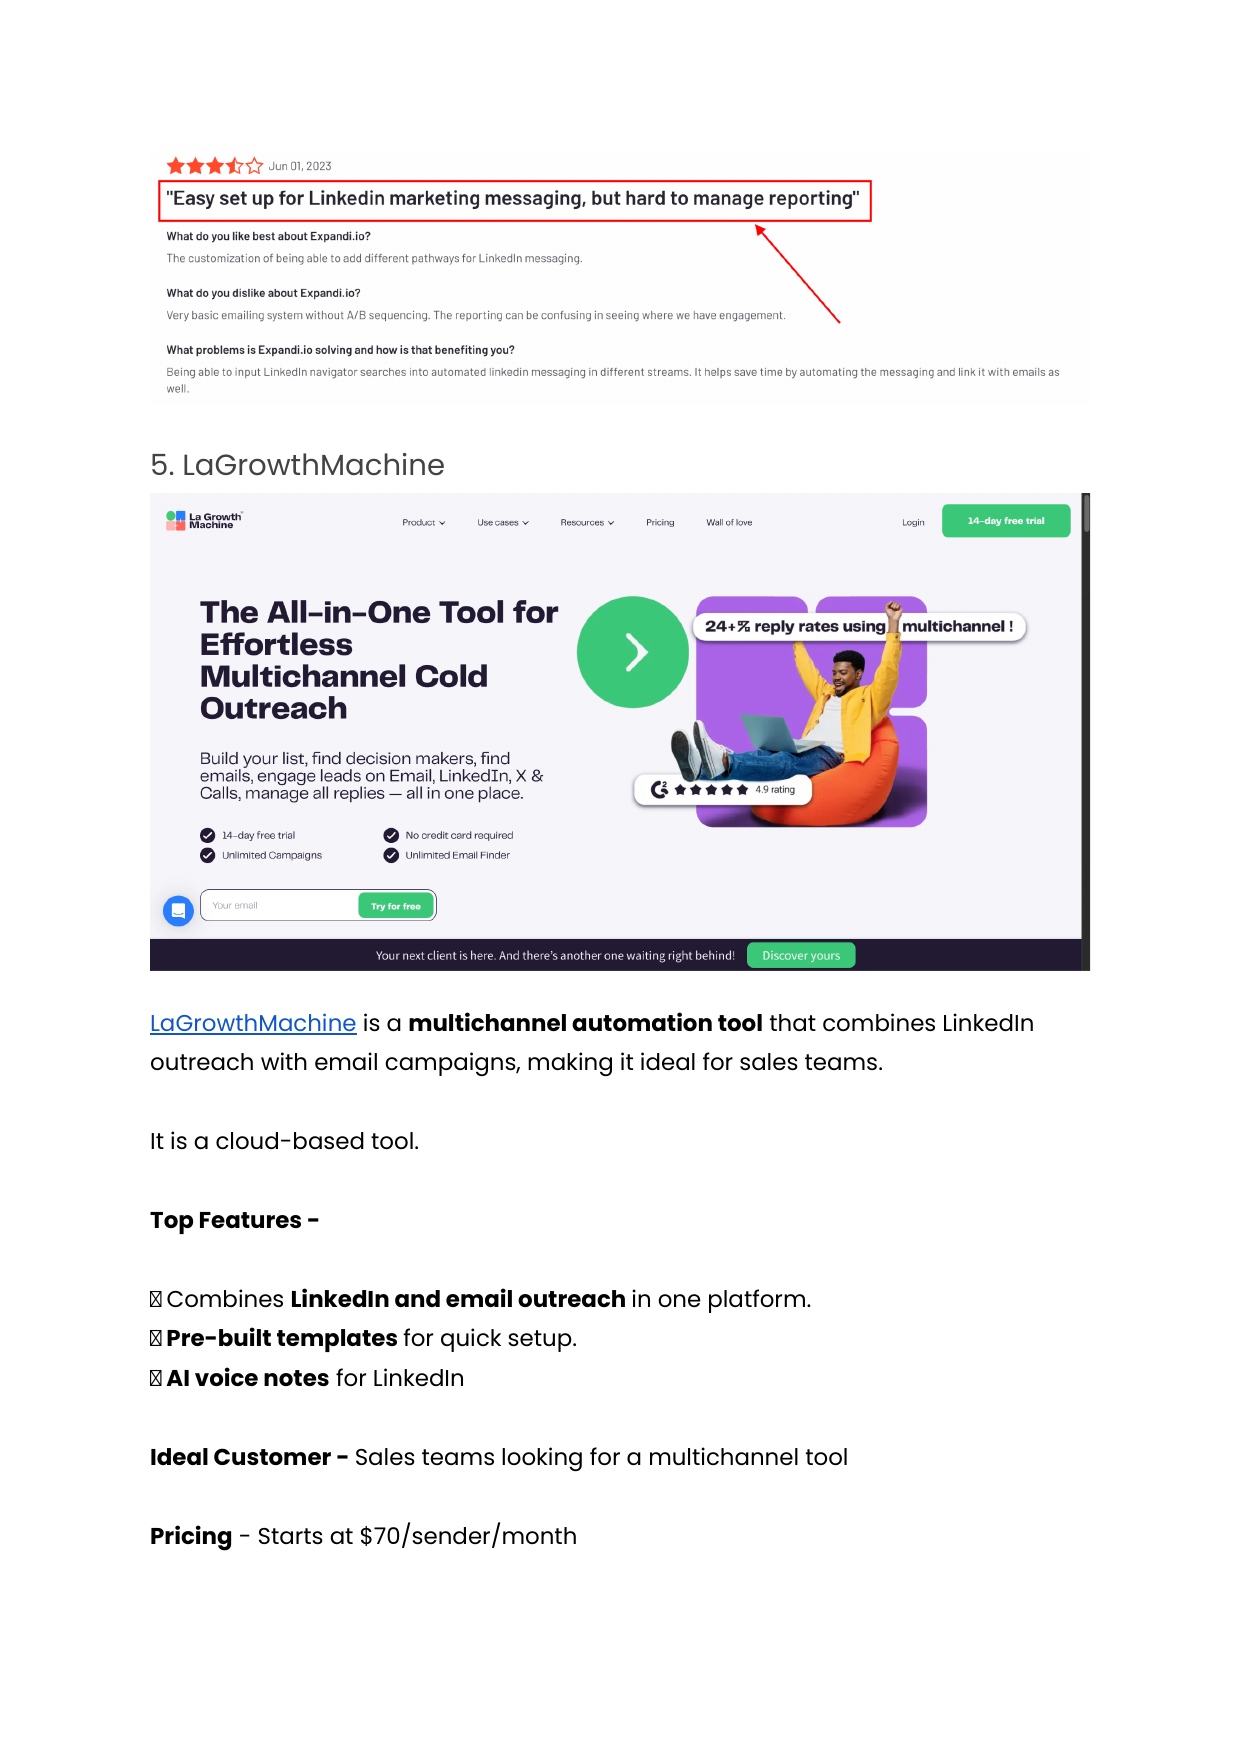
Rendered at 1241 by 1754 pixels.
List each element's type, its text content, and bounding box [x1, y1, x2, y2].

text It is a cloud-based tool. [150, 1123, 1090, 1157]
text Pricing - Starts at $70/sender/month [150, 1518, 1090, 1552]
text ✅ Pre-built templates for quick setup. [150, 1320, 1090, 1355]
subtitle 5. LaGrowthMachine [150, 441, 1090, 485]
text Ideal Customer - Sales teams looking for a multichannel tool [150, 1439, 1090, 1473]
picture [150, 150, 1091, 405]
text ✅ Combines LinkedIn and email outreach in one platform. [150, 1281, 1090, 1315]
text ✅ AI voice notes for LinkedIn [150, 1360, 1090, 1394]
text Top Features - [150, 1202, 1090, 1236]
picture [150, 493, 1091, 971]
text LaGrowthMachine is a multichannel automation tool that combines LinkedIn outreach with email campaigns, making it ideal for sales teams. [150, 1004, 1090, 1078]
